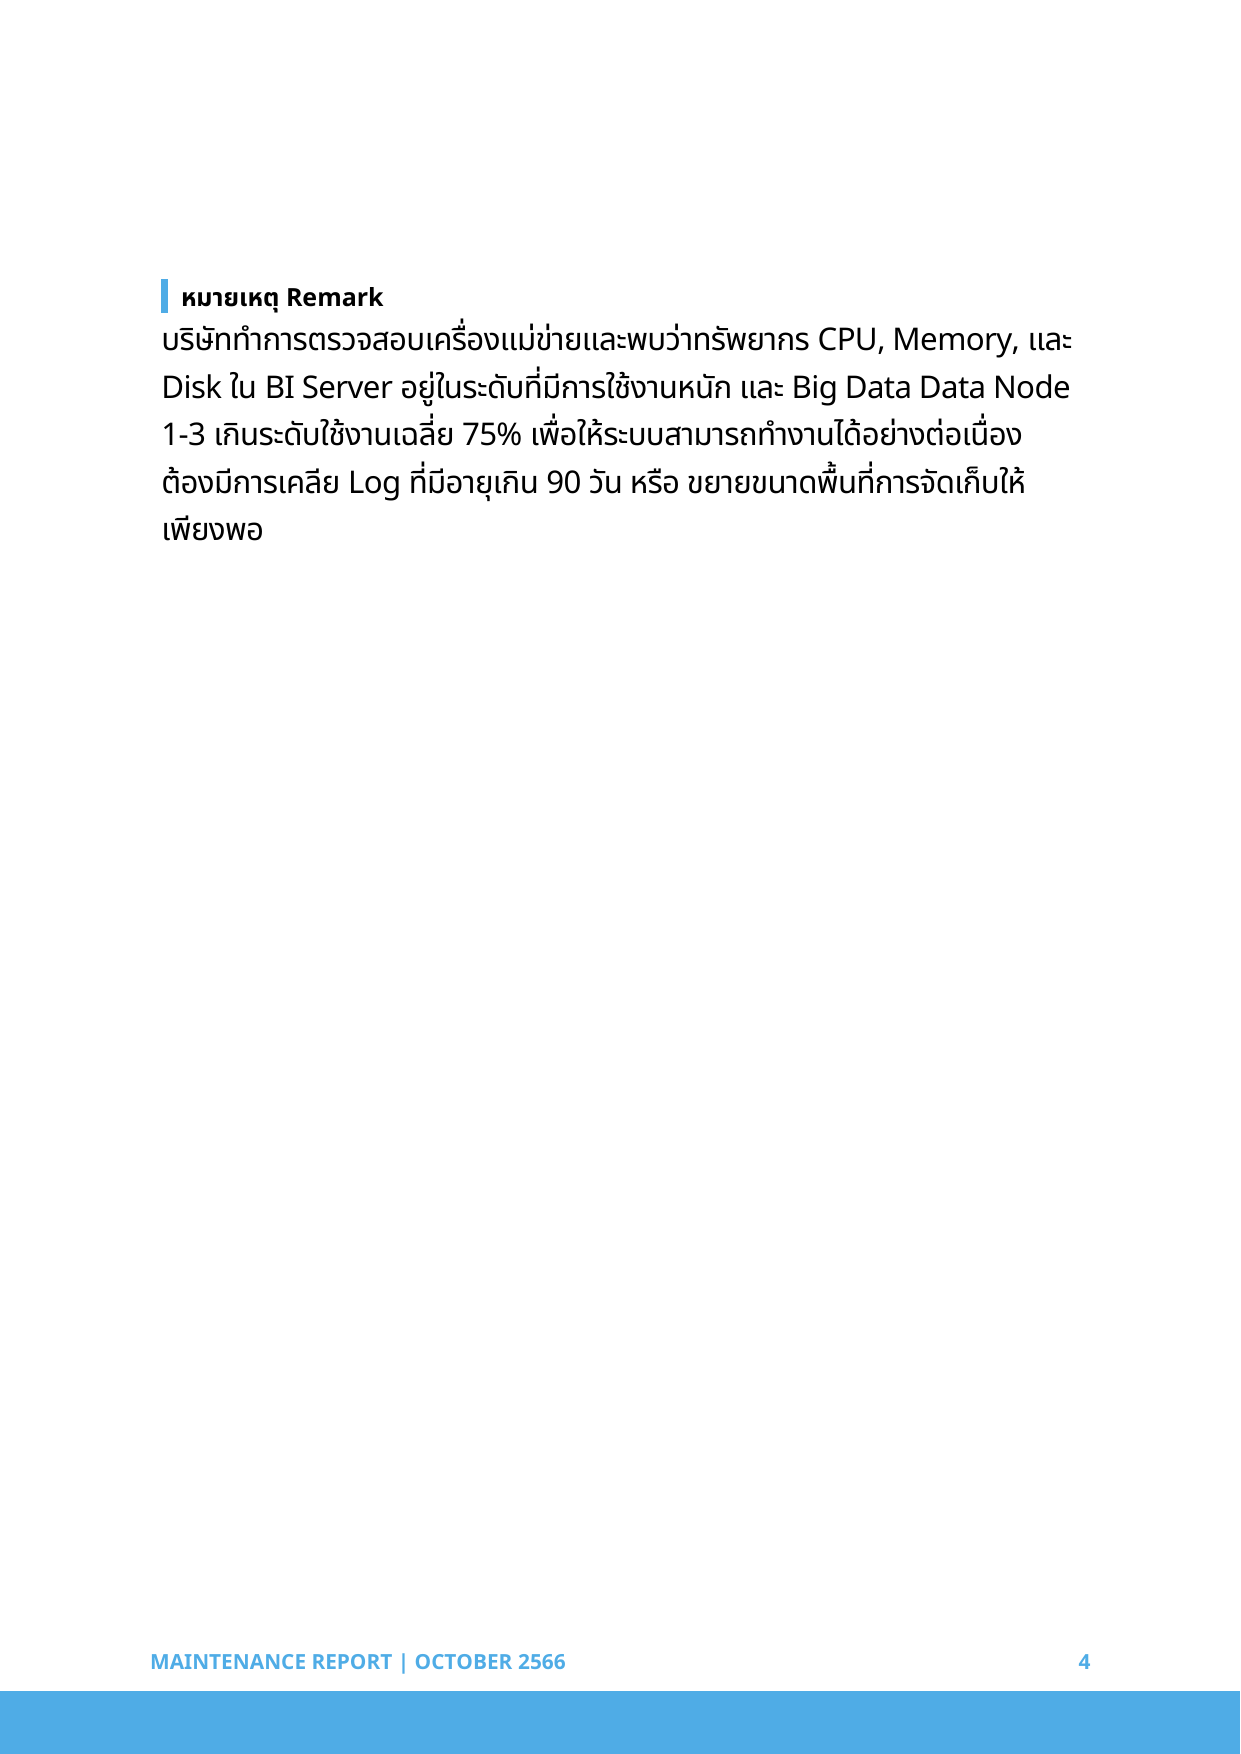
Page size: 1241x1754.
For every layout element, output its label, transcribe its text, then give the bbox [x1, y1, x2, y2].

table_header หมายเหตุ Remark [150, 279, 1089, 317]
table_cell บริษัททำการตรวจสอบเครื่องแม่ข่ายและพบว่าทรัพยากร CPU, Memory, และ Disk ใน BI Server อยู่ในระดับที่มีการใช้งานหนัก และ Big Data Data Node 1-3 เกินระดับใช้งานเฉลี่ย 75% เพื่อให้ระบบสามารถทำงานได้อย่างต่อเนื่อง ต้องมีการเคลีย Log ที่มีอายุเกิน 90 วัน หรือ ขยายขนาดพื้นที่การจัดเก็บให้เพียงพอ [150, 318, 1089, 597]
